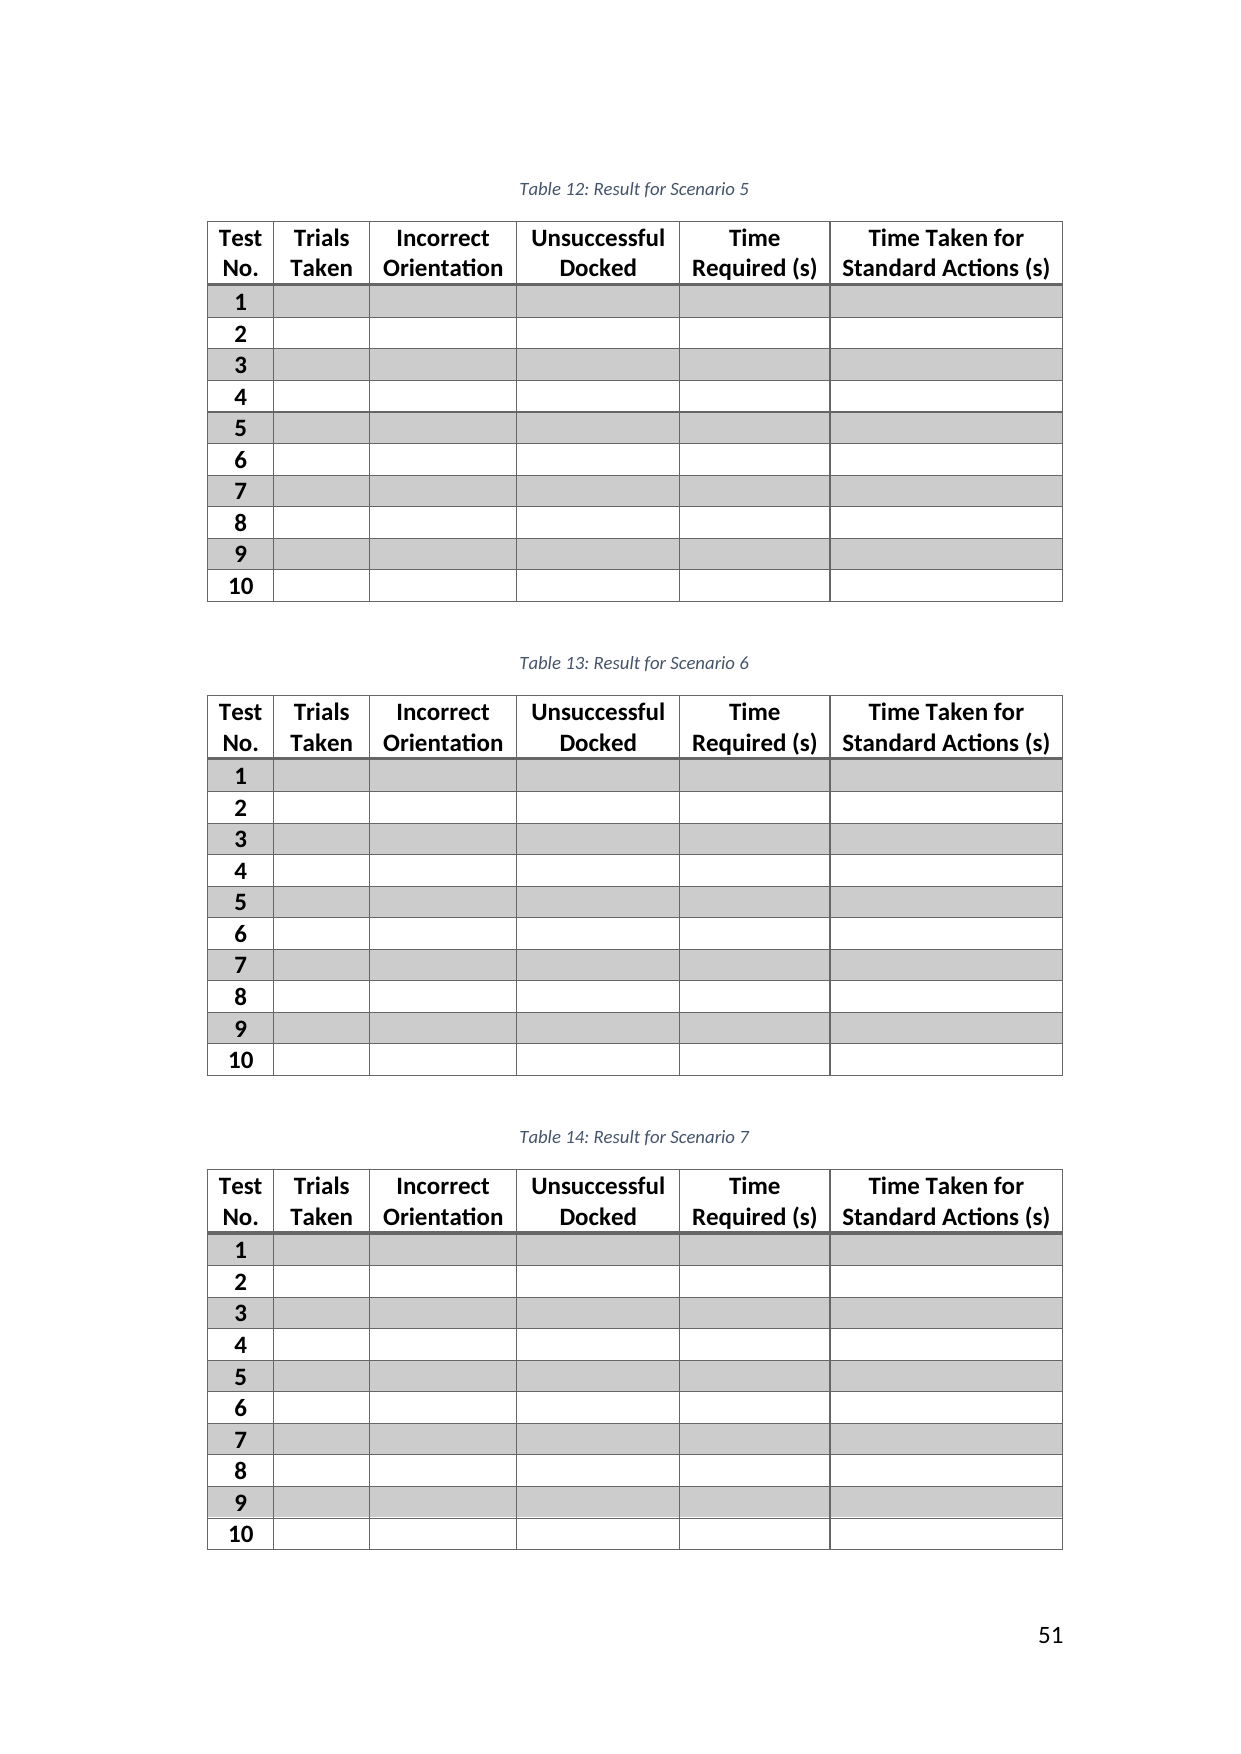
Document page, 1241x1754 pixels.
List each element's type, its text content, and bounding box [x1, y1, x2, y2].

table_cell 8 [208, 507, 273, 538]
table_cell [274, 1424, 369, 1454]
table_cell 6 [208, 918, 273, 949]
table_cell [680, 539, 829, 569]
table_cell 8 [208, 981, 273, 1012]
table_cell [831, 318, 1062, 348]
table_cell [517, 539, 679, 569]
table_header Trials Taken [274, 696, 369, 757]
table_cell 9 [208, 539, 273, 569]
table_cell [274, 286, 369, 317]
table_header Incorrect Orientation [370, 1170, 516, 1231]
table_cell [274, 950, 369, 980]
table_cell [831, 950, 1062, 980]
table_cell [680, 1298, 829, 1328]
table_cell [831, 1044, 1062, 1075]
table_cell [680, 570, 829, 601]
table_cell [370, 413, 516, 443]
table_cell 4 [208, 855, 273, 886]
table_cell 5 [208, 887, 273, 917]
table_cell [831, 476, 1062, 506]
table_cell [831, 887, 1062, 917]
table_cell [370, 318, 516, 348]
table_cell [370, 1298, 516, 1328]
table_cell [274, 887, 369, 917]
table_cell 7 [208, 476, 273, 506]
table_cell [831, 570, 1062, 601]
text Table 12: Result for Scenario 5 [207, 177, 1063, 200]
table_cell [680, 286, 829, 317]
table_cell [831, 855, 1062, 886]
table_cell [517, 760, 679, 791]
table_cell [680, 1044, 829, 1075]
table_cell [370, 1044, 516, 1075]
table_cell [680, 1487, 829, 1517]
table_cell [274, 918, 369, 949]
table_header Test No. [208, 222, 273, 283]
table_cell [517, 1044, 679, 1075]
table_cell [680, 318, 829, 348]
table_cell [274, 318, 369, 348]
table_cell 3 [208, 1298, 273, 1328]
table_cell [831, 1235, 1062, 1265]
table_header Time Taken for Standard Actions (s) [831, 696, 1062, 757]
table_cell [274, 1013, 369, 1043]
table_header Trials Taken [274, 222, 369, 283]
table_cell [680, 981, 829, 1012]
table_cell 6 [208, 1392, 273, 1423]
table_header Unsuccessful Docked [517, 696, 679, 757]
table_cell [370, 887, 516, 917]
table_cell [680, 507, 829, 538]
table_cell [831, 1487, 1062, 1517]
table_cell [274, 444, 369, 474]
table_cell [370, 1361, 516, 1391]
table_cell [517, 1361, 679, 1391]
table_cell [370, 1235, 516, 1265]
table_cell [370, 950, 516, 980]
table_cell [517, 381, 679, 411]
table_cell [517, 1329, 679, 1360]
table_cell 3 [208, 824, 273, 854]
table_cell [370, 918, 516, 949]
table_cell [517, 1266, 679, 1297]
table_cell [680, 476, 829, 506]
table_cell [831, 381, 1062, 411]
table_cell [680, 760, 829, 791]
table_cell [370, 539, 516, 569]
table_cell [370, 286, 516, 317]
table_cell [831, 981, 1062, 1012]
table_cell [831, 1266, 1062, 1297]
table_cell [680, 1424, 829, 1454]
table_cell [274, 381, 369, 411]
table_cell [370, 824, 516, 854]
table_cell [370, 507, 516, 538]
table_cell [274, 1329, 369, 1360]
table_cell [831, 918, 1062, 949]
table_cell [680, 918, 829, 949]
table_cell [370, 1266, 516, 1297]
table_cell [370, 1487, 516, 1517]
table_cell [517, 349, 679, 380]
table_cell [370, 760, 516, 791]
table_cell [517, 950, 679, 980]
table_cell [370, 476, 516, 506]
table_cell [680, 950, 829, 980]
table_header Trials Taken [274, 1170, 369, 1231]
table_cell [831, 1298, 1062, 1328]
table_cell [831, 507, 1062, 538]
table_cell [517, 887, 679, 917]
table_cell [274, 981, 369, 1012]
table_cell [274, 824, 369, 854]
table_cell [831, 286, 1062, 317]
table_cell [517, 1424, 679, 1454]
table_cell 4 [208, 381, 273, 411]
table_cell 2 [208, 318, 273, 348]
table_cell [517, 570, 679, 601]
table_cell [680, 792, 829, 822]
table_cell 2 [208, 792, 273, 822]
table_cell 10 [208, 570, 273, 601]
table_cell 5 [208, 1361, 273, 1391]
table_cell [831, 1519, 1062, 1549]
table_cell 10 [208, 1519, 273, 1549]
table_cell [680, 1013, 829, 1043]
table_cell [831, 1329, 1062, 1360]
table_cell [274, 1266, 369, 1297]
table_cell [274, 570, 369, 601]
text Table 13: Result for Scenario 6 [207, 651, 1063, 674]
table_header Incorrect Orientation [370, 222, 516, 283]
table_cell [831, 1424, 1062, 1454]
table_cell [680, 1392, 829, 1423]
table_cell 1 [208, 286, 273, 317]
table_cell [274, 1235, 369, 1265]
table_cell [517, 1235, 679, 1265]
table_cell [517, 1519, 679, 1549]
table_cell [831, 760, 1062, 791]
table_cell [831, 539, 1062, 569]
table_cell 4 [208, 1329, 273, 1360]
table_cell [517, 1298, 679, 1328]
table_cell [370, 570, 516, 601]
table_cell [680, 413, 829, 443]
table_cell [274, 1298, 369, 1328]
table_cell [517, 413, 679, 443]
table_cell [370, 981, 516, 1012]
table_cell [517, 1392, 679, 1423]
table_header Time Taken for Standard Actions (s) [831, 1170, 1062, 1231]
table_cell [831, 1455, 1062, 1486]
table_cell [517, 918, 679, 949]
table_cell [831, 349, 1062, 380]
table_cell [517, 824, 679, 854]
table_cell [680, 1235, 829, 1265]
table_cell 1 [208, 1235, 273, 1265]
table_cell [831, 444, 1062, 474]
table_cell [370, 1013, 516, 1043]
table_cell [517, 476, 679, 506]
table_cell [370, 1392, 516, 1423]
table_header Time Required (s) [680, 222, 829, 283]
table_cell [370, 381, 516, 411]
table_cell 9 [208, 1487, 273, 1517]
table_header Test No. [208, 696, 273, 757]
table_header Unsuccessful Docked [517, 1170, 679, 1231]
table_cell [831, 413, 1062, 443]
table_header Time Taken for Standard Actions (s) [831, 222, 1062, 283]
table_cell [680, 1329, 829, 1360]
table_cell [680, 855, 829, 886]
table_cell [517, 792, 679, 822]
table_cell [680, 1519, 829, 1549]
table_cell 6 [208, 444, 273, 474]
table_cell [274, 1044, 369, 1075]
table_cell [274, 413, 369, 443]
table_cell [680, 824, 829, 854]
table_cell [831, 824, 1062, 854]
table_cell [370, 1519, 516, 1549]
table_cell [274, 855, 369, 886]
table_cell [517, 855, 679, 886]
table_cell [680, 1266, 829, 1297]
table_cell [370, 1455, 516, 1486]
table_cell [831, 792, 1062, 822]
table_cell [274, 1361, 369, 1391]
table_cell 9 [208, 1013, 273, 1043]
table_header Incorrect Orientation [370, 696, 516, 757]
text Table 14: Result for Scenario 7 [207, 1126, 1063, 1148]
table_cell [680, 1361, 829, 1391]
table_header Test No. [208, 1170, 273, 1231]
table_cell [274, 1455, 369, 1486]
table_cell [370, 855, 516, 886]
table_cell 10 [208, 1044, 273, 1075]
table_cell [517, 286, 679, 317]
table_cell [517, 1455, 679, 1486]
table_cell 3 [208, 349, 273, 380]
table_cell [831, 1392, 1062, 1423]
table_cell [274, 476, 369, 506]
table_cell [274, 1487, 369, 1517]
table_cell [274, 1519, 369, 1549]
table_cell 7 [208, 950, 273, 980]
table_cell [274, 1392, 369, 1423]
table_cell [370, 792, 516, 822]
table_cell [517, 507, 679, 538]
table_cell [680, 887, 829, 917]
table_cell [274, 760, 369, 791]
table_cell 8 [208, 1455, 273, 1486]
table_cell [274, 507, 369, 538]
table_cell [680, 1455, 829, 1486]
table_header Time Required (s) [680, 696, 829, 757]
table_cell [517, 318, 679, 348]
table_cell [831, 1361, 1062, 1391]
table_cell [370, 444, 516, 474]
table_cell 2 [208, 1266, 273, 1297]
table_cell [517, 1013, 679, 1043]
table_cell [680, 349, 829, 380]
table_header Unsuccessful Docked [517, 222, 679, 283]
table_cell [370, 1424, 516, 1454]
table_cell [370, 349, 516, 380]
table_cell [831, 1013, 1062, 1043]
table_cell [274, 792, 369, 822]
table_cell [517, 981, 679, 1012]
table_cell [274, 349, 369, 380]
table_header Time Required (s) [680, 1170, 829, 1231]
table_cell 1 [208, 760, 273, 791]
table_cell [517, 444, 679, 474]
table_cell 5 [208, 413, 273, 443]
table_cell 7 [208, 1424, 273, 1454]
table_cell [680, 381, 829, 411]
table_cell [274, 539, 369, 569]
table_cell [680, 444, 829, 474]
table_cell [517, 1487, 679, 1517]
table_cell [370, 1329, 516, 1360]
